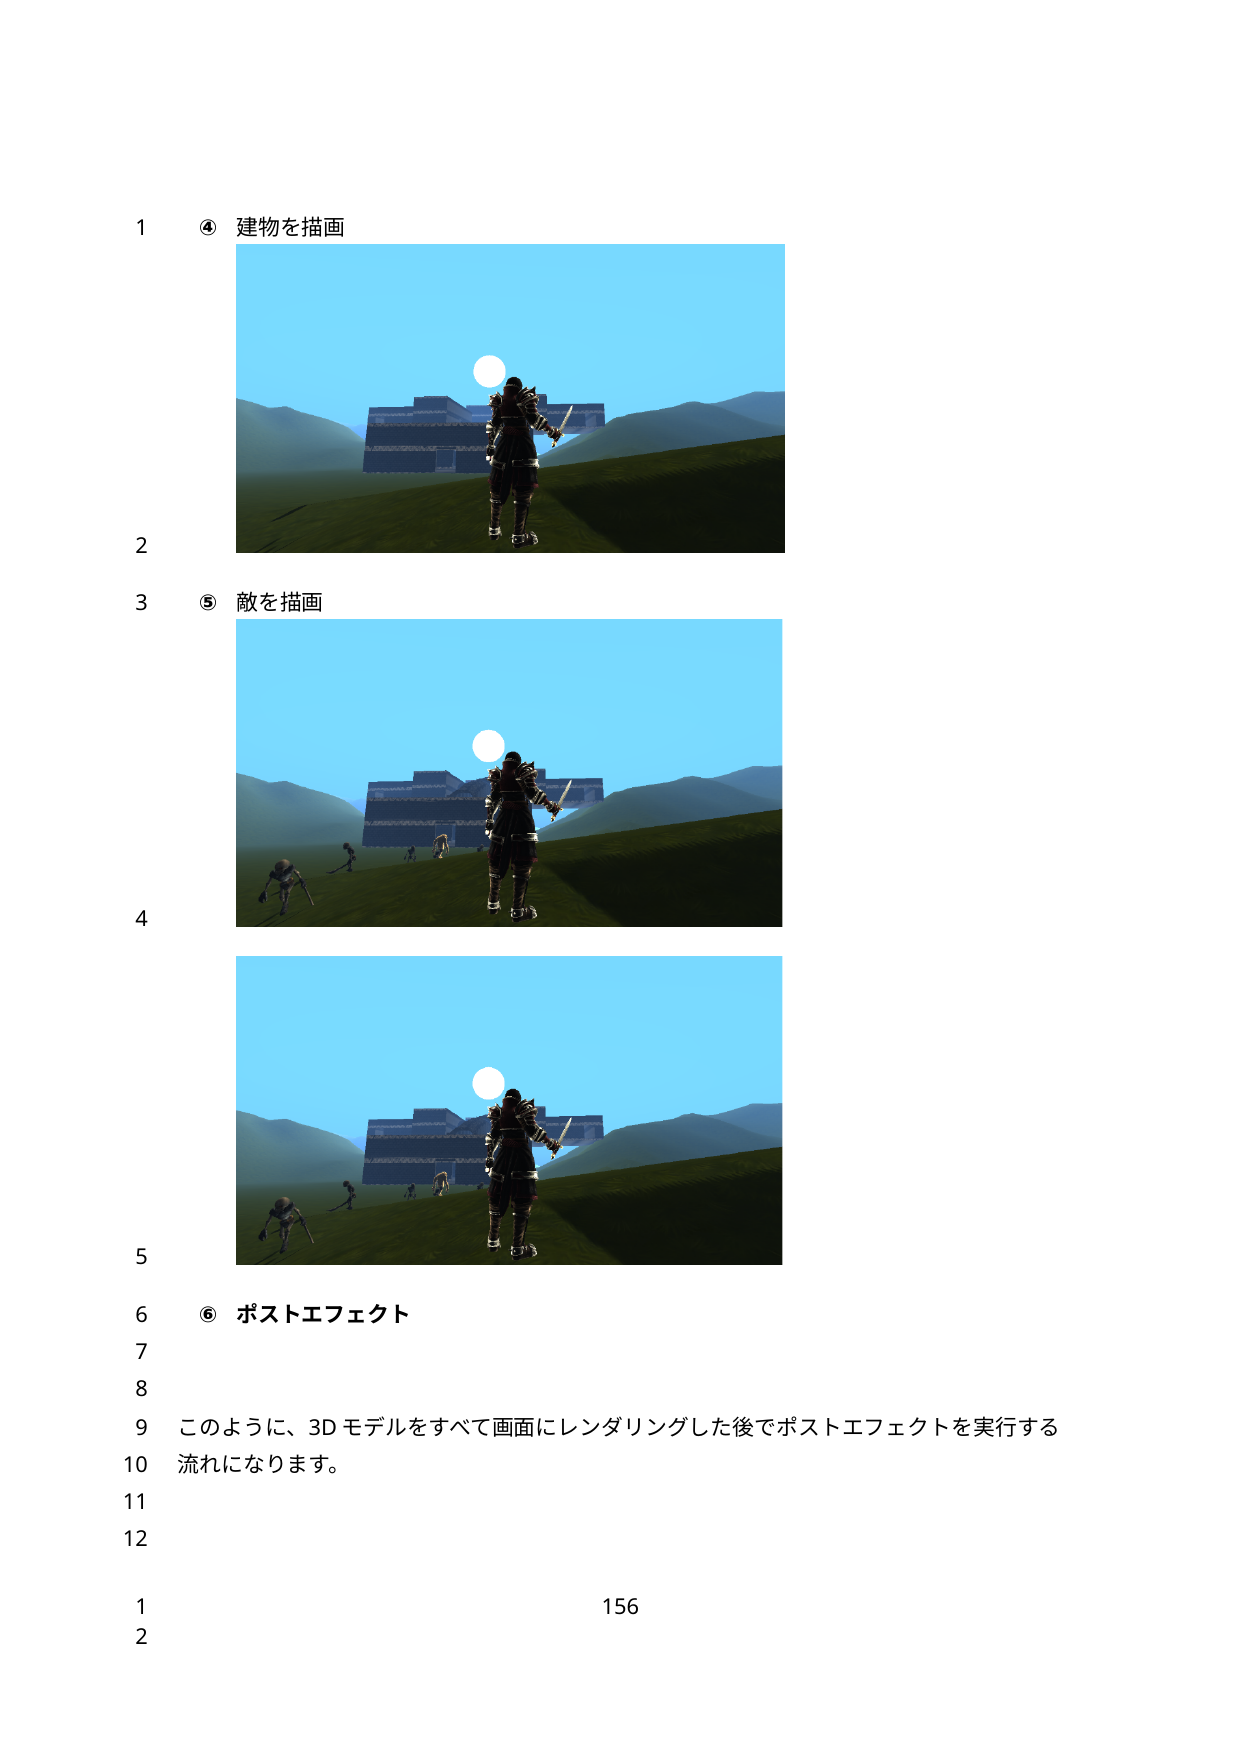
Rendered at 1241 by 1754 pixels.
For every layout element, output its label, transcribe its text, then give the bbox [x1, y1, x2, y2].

picture [236, 619, 783, 927]
list ポストエフェクト [198, 1294, 1063, 1332]
list 建物を描画 [198, 207, 1063, 244]
list 敵を描画 [198, 582, 1063, 619]
picture [236, 244, 785, 553]
text このように、3Dモデルをすべて画面にレンダリングした後でポストエフェクトを実行する流れになります。 [177, 1407, 1063, 1482]
picture [236, 956, 783, 1265]
